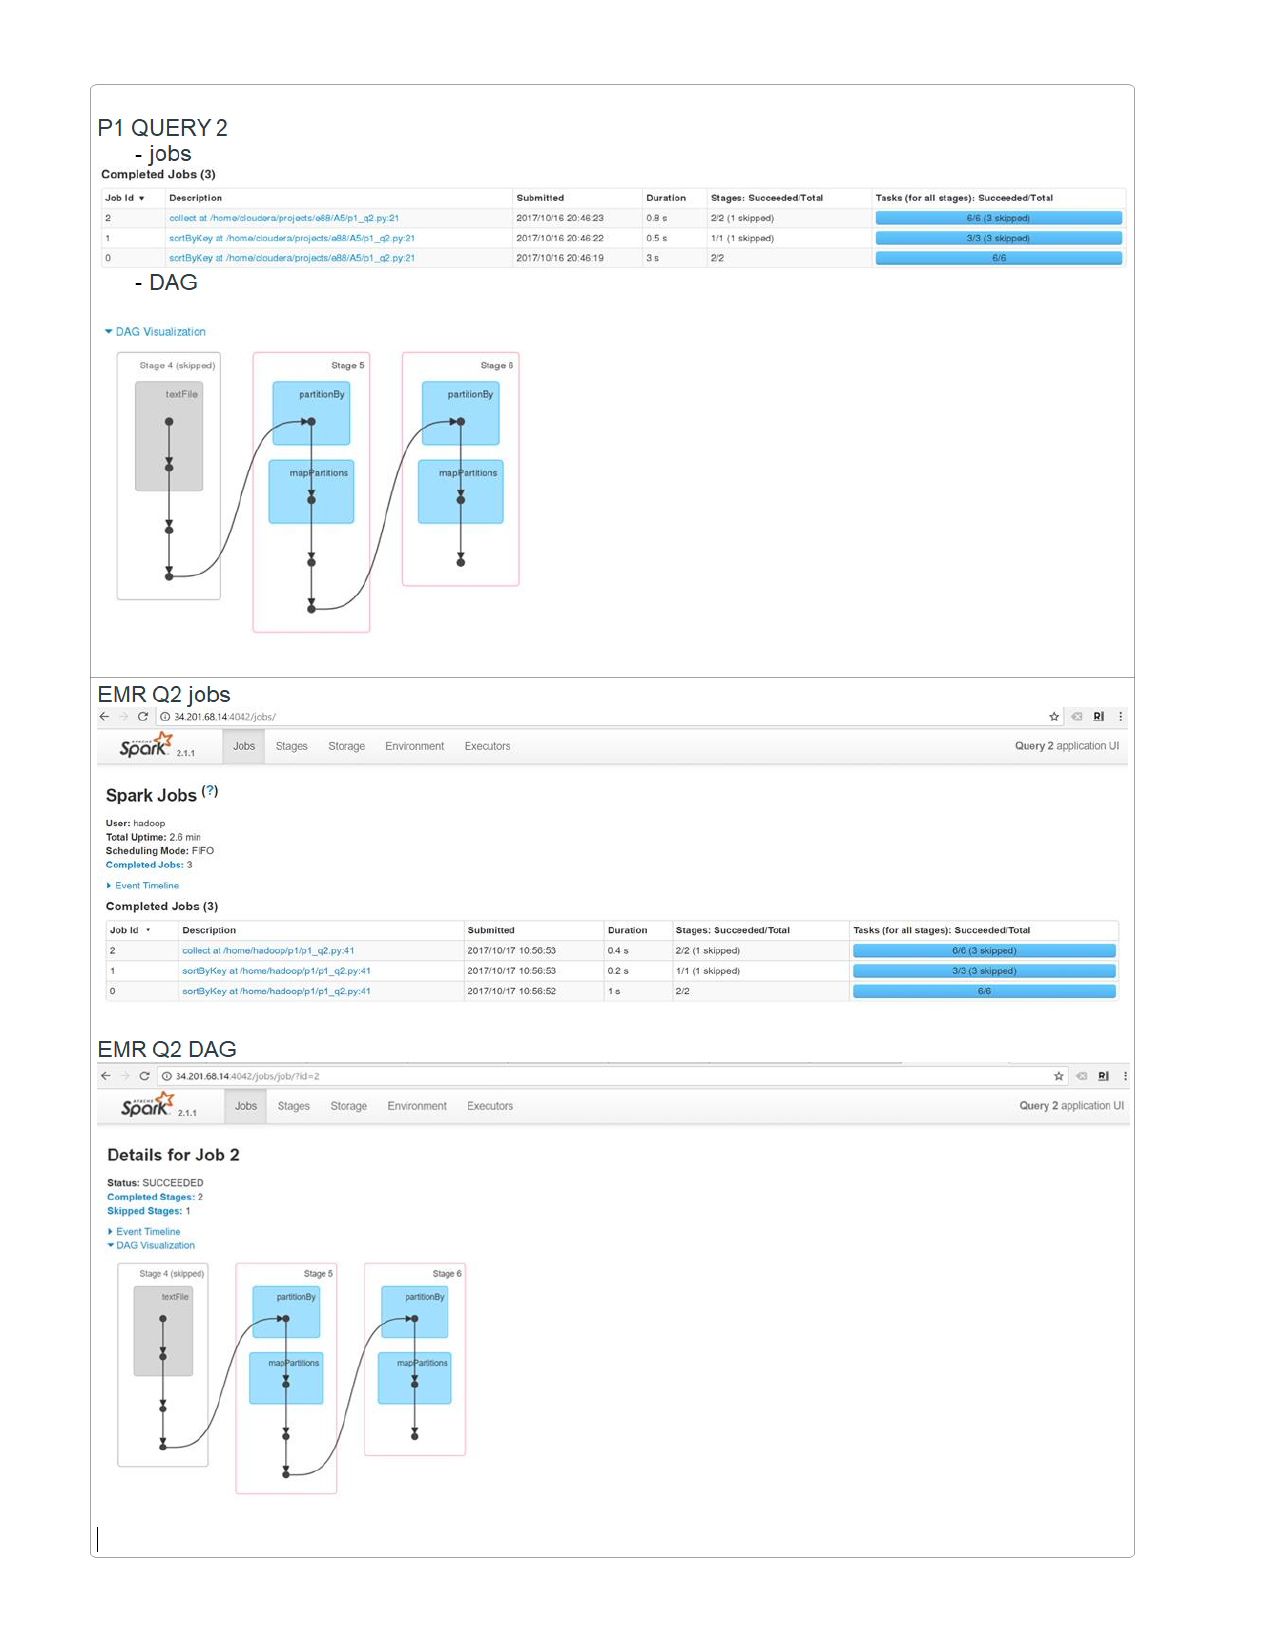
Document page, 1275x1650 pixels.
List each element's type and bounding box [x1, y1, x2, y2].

picture [75, 75, 1172, 1575]
